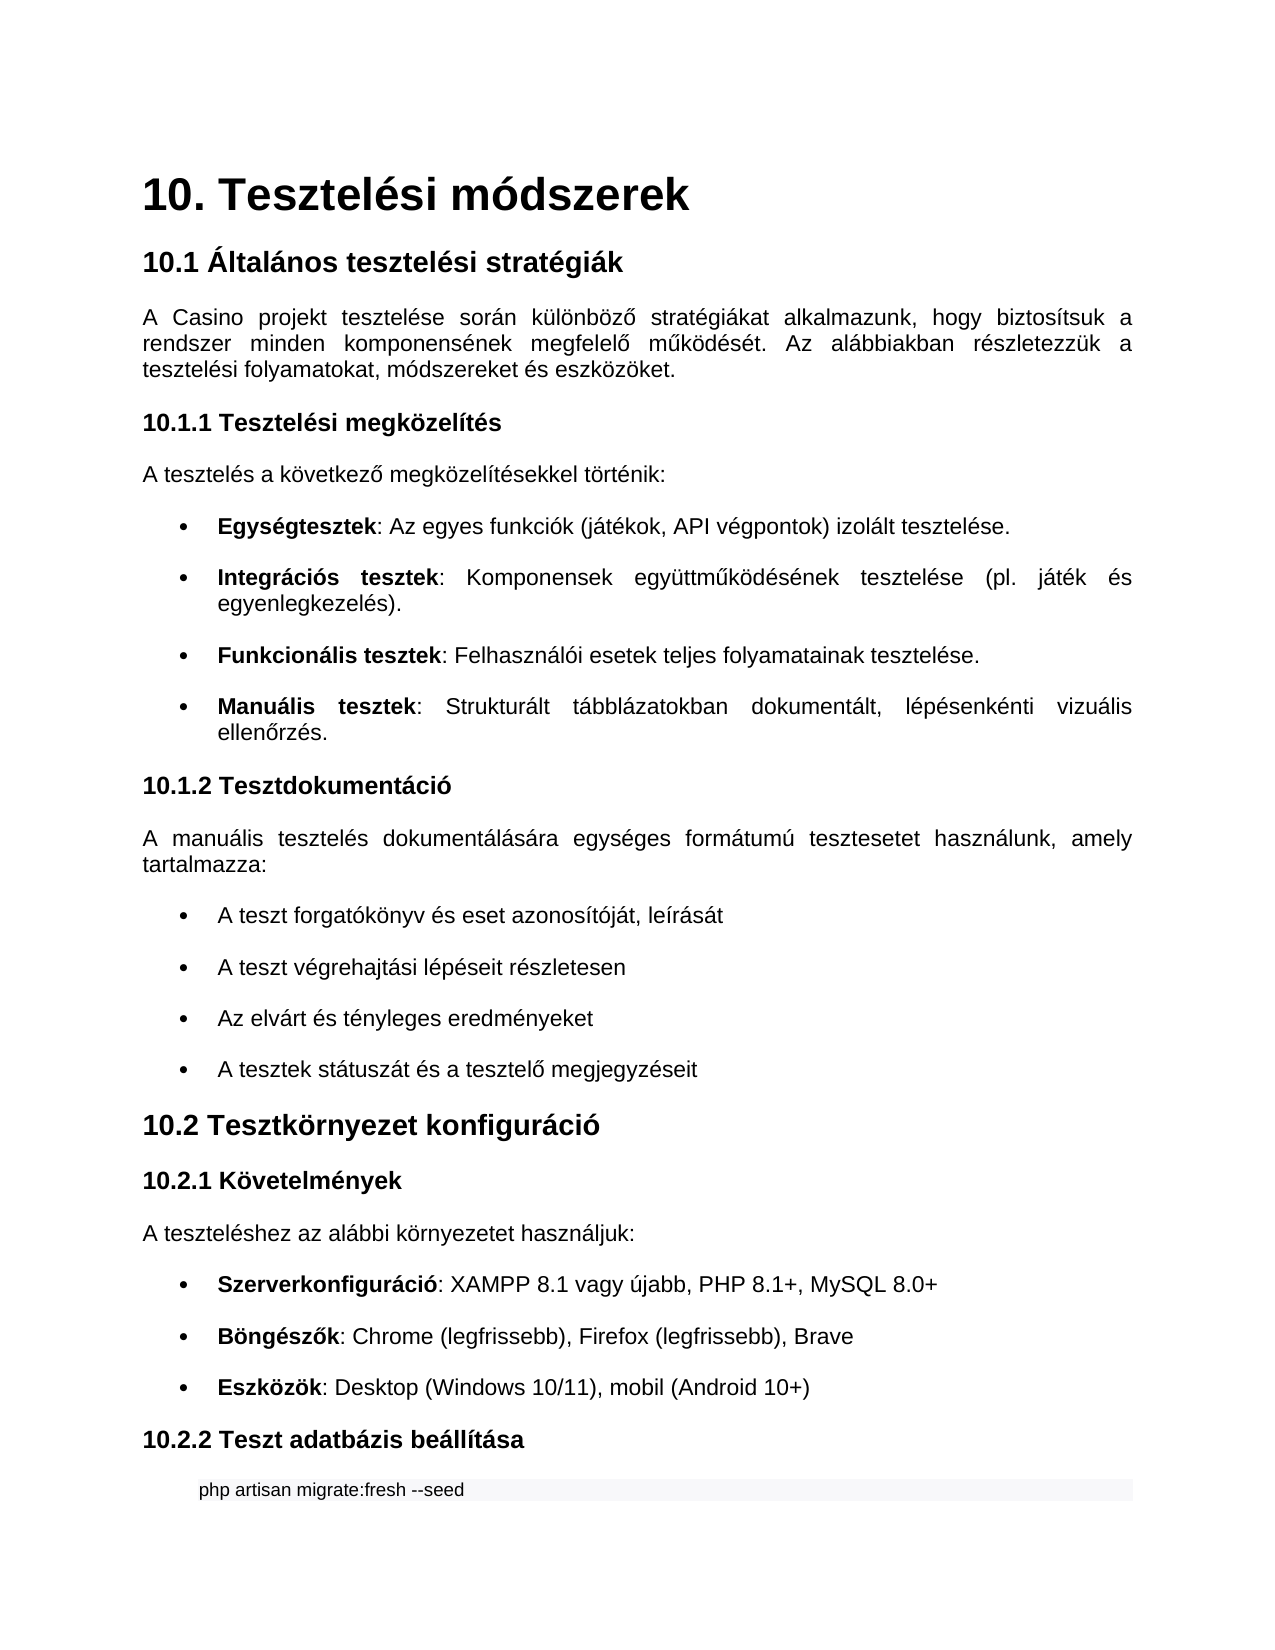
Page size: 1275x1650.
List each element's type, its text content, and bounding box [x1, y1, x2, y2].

text php artisan migrate:fresh --seed [198, 1479, 1133, 1501]
subtitle 10. Tesztelési módszerek [142, 167, 1133, 220]
list Egységtesztek: Az egyes funkciók (játékok, API végpontok) izolált tesztelése. [180, 513, 1133, 539]
list Böngészők: Chrome (legfrissebb), Firefox (legfrissebb), Brave [180, 1323, 1133, 1349]
text A teszteléshez az alábbi környezetet használjuk: [142, 1220, 1133, 1246]
subtitle 10.2.2 Teszt adatbázis beállítása [142, 1425, 1133, 1454]
text A tesztelés a következő megközelítésekkel történik: [142, 461, 1133, 488]
list Szerverkonfiguráció: XAMPP 8.1 vagy újabb, PHP 8.1+, MySQL 8.0+ [180, 1271, 1133, 1298]
subtitle 10.2 Tesztkörnyezet konfiguráció [142, 1108, 1133, 1141]
list Integrációs tesztek: Komponensek együttműködésének tesztelése (pl. játék és egyenlegkezelés). [180, 564, 1133, 617]
list Az elvárt és tényleges eredményeket [180, 1005, 1133, 1031]
list Eszközök: Desktop (Windows 10/11), mobil (Android 10+) [180, 1374, 1133, 1400]
subtitle 10.1.1 Tesztelési megközelítés [142, 407, 1133, 436]
list A teszt forgatókönyv és eset azonosítóját, leírását [180, 902, 1133, 928]
subtitle 10.1.2 Tesztdokumentáció [142, 771, 1133, 799]
list A teszt végrehajtási lépéseit részletesen [180, 953, 1133, 980]
list Manuális tesztek: Strukturált tábblázatokban dokumentált, lépésenkénti vizuális ellenőrzés. [180, 693, 1133, 746]
list A tesztek státuszát és a tesztelő megjegyzéseit [180, 1056, 1133, 1083]
text A Casino projekt tesztelése során különböző stratégiákat alkalmazunk, hogy biztosítsuk a rendszer minden komponensének megfelelő működését. Az alábbiakban részletezzük a tesztelési folyamatokat, módszereket és eszközöket. [142, 303, 1133, 382]
subtitle 10.2.1 Követelmények [142, 1166, 1133, 1195]
text A manuális tesztelés dokumentálására egységes formátumú tesztesetet használunk, amely tartalmazza: [142, 824, 1133, 877]
list Funkcionális tesztek: Felhasználói esetek teljes folyamatainak tesztelése. [180, 642, 1133, 668]
subtitle 10.1 Általános tesztelési stratégiák [142, 245, 1133, 278]
